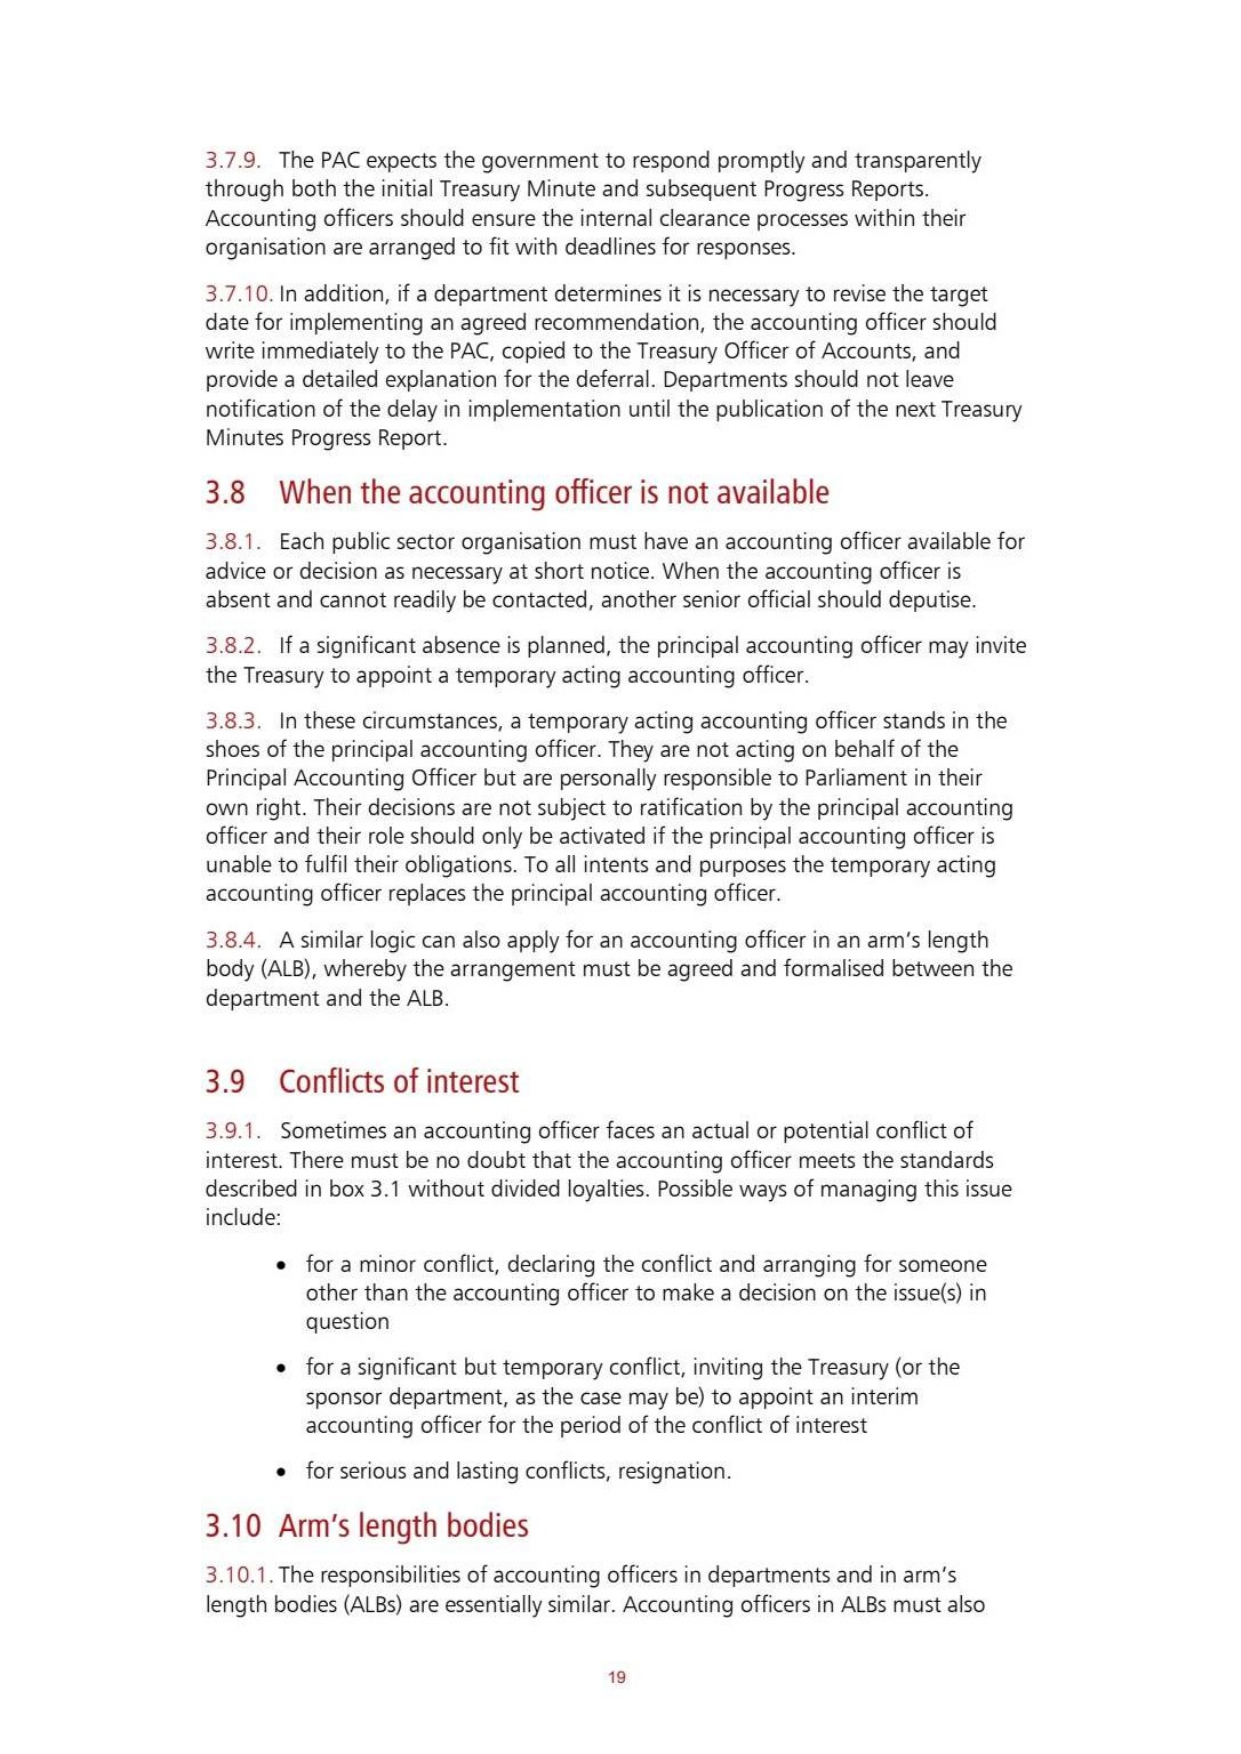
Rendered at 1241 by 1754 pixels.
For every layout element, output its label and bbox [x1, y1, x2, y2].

picture [200, 145, 1033, 1699]
